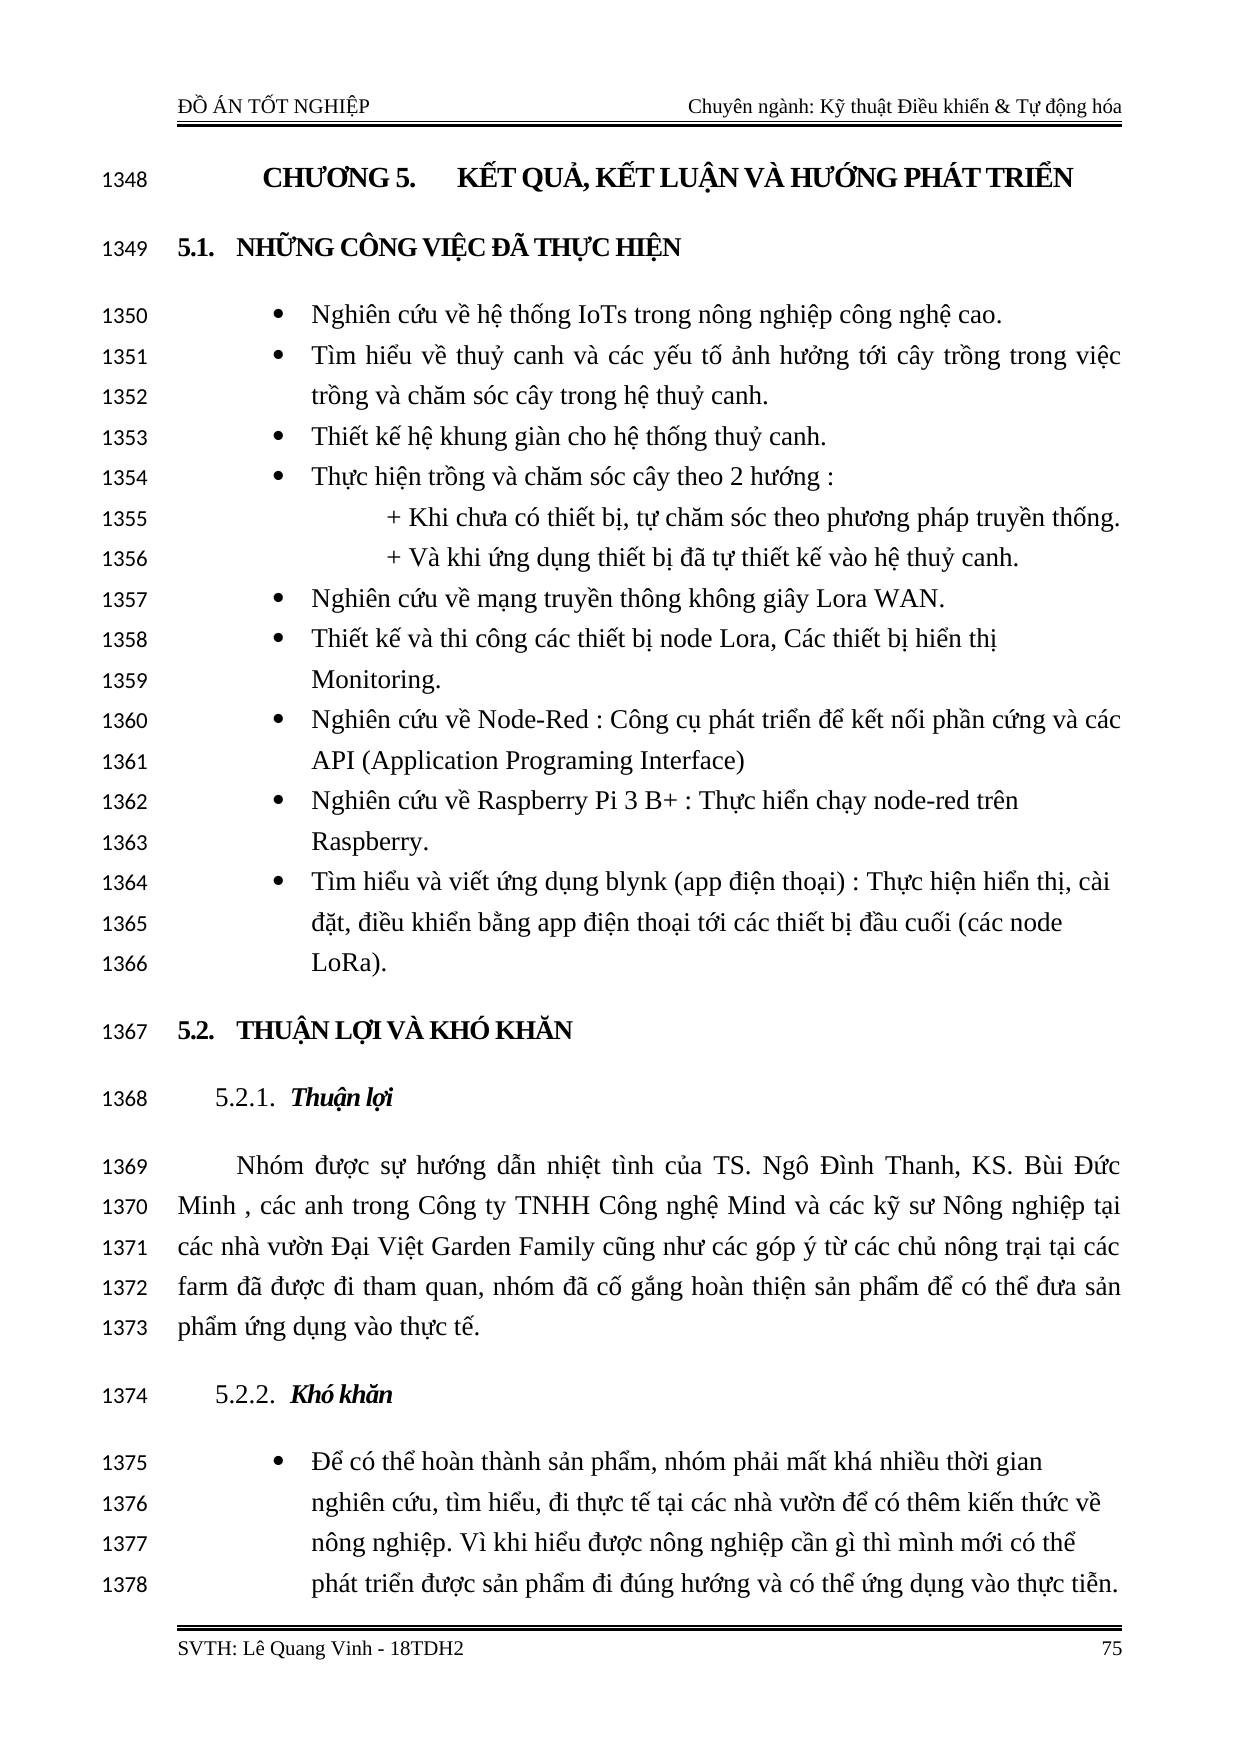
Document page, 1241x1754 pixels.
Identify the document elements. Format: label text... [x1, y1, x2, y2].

subtitle Khó khăn [215, 1378, 1122, 1409]
list Tìm hiểu và viết ứng dụng blynk (app điện thoại) : Thực hiện hiển thị, cài đặt, điều khiển bằng app điện thoại tới các thiết bị đầu cuối (các node LoRa). [274, 865, 1122, 977]
list Nghiên cứu về Node-Red : Công cụ phát triển để kết nối phần cứng và các API (Application Programing Interface) [274, 703, 1122, 775]
subtitle Thuận lợi và khó khăn [177, 1014, 1122, 1045]
list Thiết kế hệ khung giàn cho hệ thống thuỷ canh. [274, 420, 1122, 451]
list Thiết kế và thi công các thiết bị node Lora, Các thiết bị hiển thị Monitoring. [274, 623, 1122, 694]
subtitle Những công việc đã thực hiện [177, 231, 1122, 262]
list Tìm hiểu về thuỷ canh và các yếu tố ảnh hưởng tới cây trồng trong việc trồng và chăm sóc cây trong hệ thuỷ canh. [274, 339, 1122, 411]
list Để có thể hoàn thành sản phẩm, nhóm phải mất khá nhiều thời gian nghiên cứu, tìm hiểu, đi thực tế tại các nhà vườn để có thêm kiến thức về nông nghiệp. Vì khi hiểu được nông nghiệp cần gì thì mình mới có thể phát triển được sản phẩm đi đúng hướng và có thể ứng dụng vào thực tiễn. [274, 1446, 1122, 1598]
list Nghiên cứu về Raspberry Pi 3 B+ : Thực hiển chạy node-red trên Raspberry. [274, 784, 1122, 856]
subtitle KẾT QUẢ, KẾT LUẬN VÀ HƯỚNG PHÁT TRIỂN [215, 160, 1122, 194]
list Nghiên cứu về mạng truyền thông không giây Lora WAN. [274, 582, 1122, 613]
subtitle Thuận lợi [215, 1081, 1122, 1112]
list Thực hiện trồng và chăm sóc cây theo 2 hướng : [274, 461, 1122, 492]
list Nghiên cứu về hệ thống IoTs trong nông nghiệp công nghệ cao. [274, 298, 1122, 329]
list + Và khi ứng dụng thiết bị đã tự thiết kế vào hệ thuỷ canh. [386, 542, 1122, 573]
text Nhóm được sự hướng dẫn nhiệt tình của TS. Ngô Đình Thanh, KS. Bùi Đức Minh , các anh trong Công ty TNHH Công nghệ Mind và các kỹ sư Nông nghiệp tại các nhà vườn Đại Việt Garden Family cũng như các góp ý từ các chủ nông trại tại các farm đã được đi tham quan, nhóm đã cố gắng hoàn thiện sản phẩm để có thể đưa sản phẩm ứng dụng vào thực tế. [177, 1149, 1122, 1342]
list + Khi chưa có thiết bị, tự chăm sóc theo phương pháp truyền thống. [386, 501, 1122, 532]
